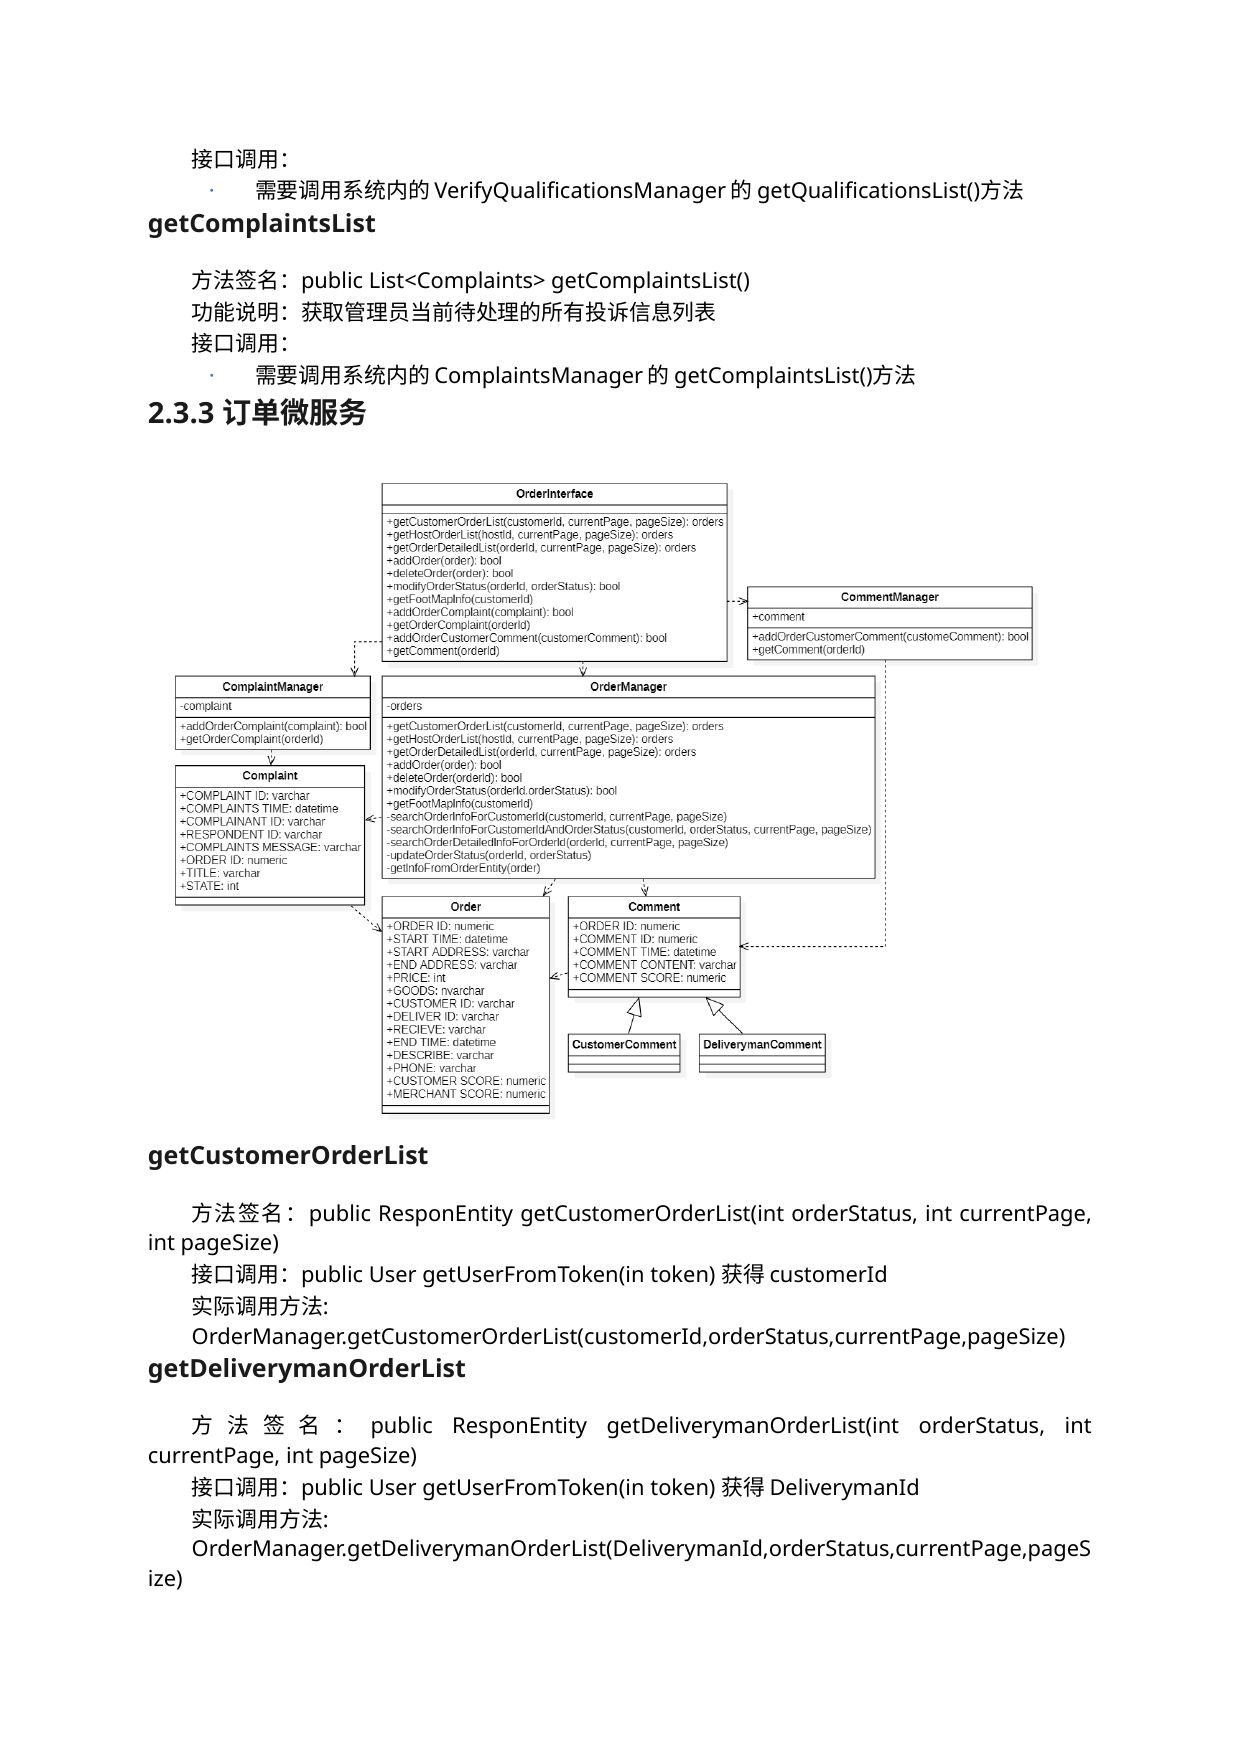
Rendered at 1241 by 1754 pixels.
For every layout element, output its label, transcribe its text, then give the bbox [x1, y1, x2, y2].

text 接口调用：public User getUserFromToken(in token) 获得customerId [148, 1257, 1093, 1289]
text 接口调用：public User getUserFromToken(in token) 获得DeliverymanId [148, 1470, 1093, 1502]
text 接口调用： [148, 326, 1093, 358]
text 功能说明：获取管理员当前待处理的所有投诉信息列表 [148, 295, 1093, 326]
subtitle getDeliverymanOrderList [148, 1350, 1093, 1384]
text 方法签名：public ResponEntity getCustomerOrderList(int orderStatus, int currentPage, int pageSize) [148, 1196, 1093, 1257]
text 方法签名：public ResponEntity getDeliverymanOrderList(int orderStatus, int currentPage, int pageSize) [148, 1408, 1093, 1470]
text · 需要调用系统内的VerifyQualificationsManager的getQualificationsList()方法 [209, 173, 1093, 205]
picture [147, 468, 1049, 1122]
subtitle 2.3.3 订单微服务 [148, 390, 1093, 432]
subtitle getCustomerOrderList [148, 1138, 1093, 1172]
text 方法签名：public List<Complaints> getComplaintsList() [148, 263, 1093, 295]
text · 需要调用系统内的ComplaintsManager的getComplaintsList()方法 [209, 358, 1093, 390]
text OrderManager.getDeliverymanOrderList(DeliverymanId,orderStatus,currentPage,pageSize) [148, 1533, 1093, 1593]
text 接口调用： [148, 142, 1093, 173]
text 实际调用方法: [148, 1289, 1093, 1321]
text 实际调用方法: [148, 1502, 1093, 1533]
text OrderManager.getCustomerOrderList(customerId,orderStatus,currentPage,pageSize) [148, 1321, 1093, 1350]
subtitle getComplaintsList [148, 205, 1093, 239]
